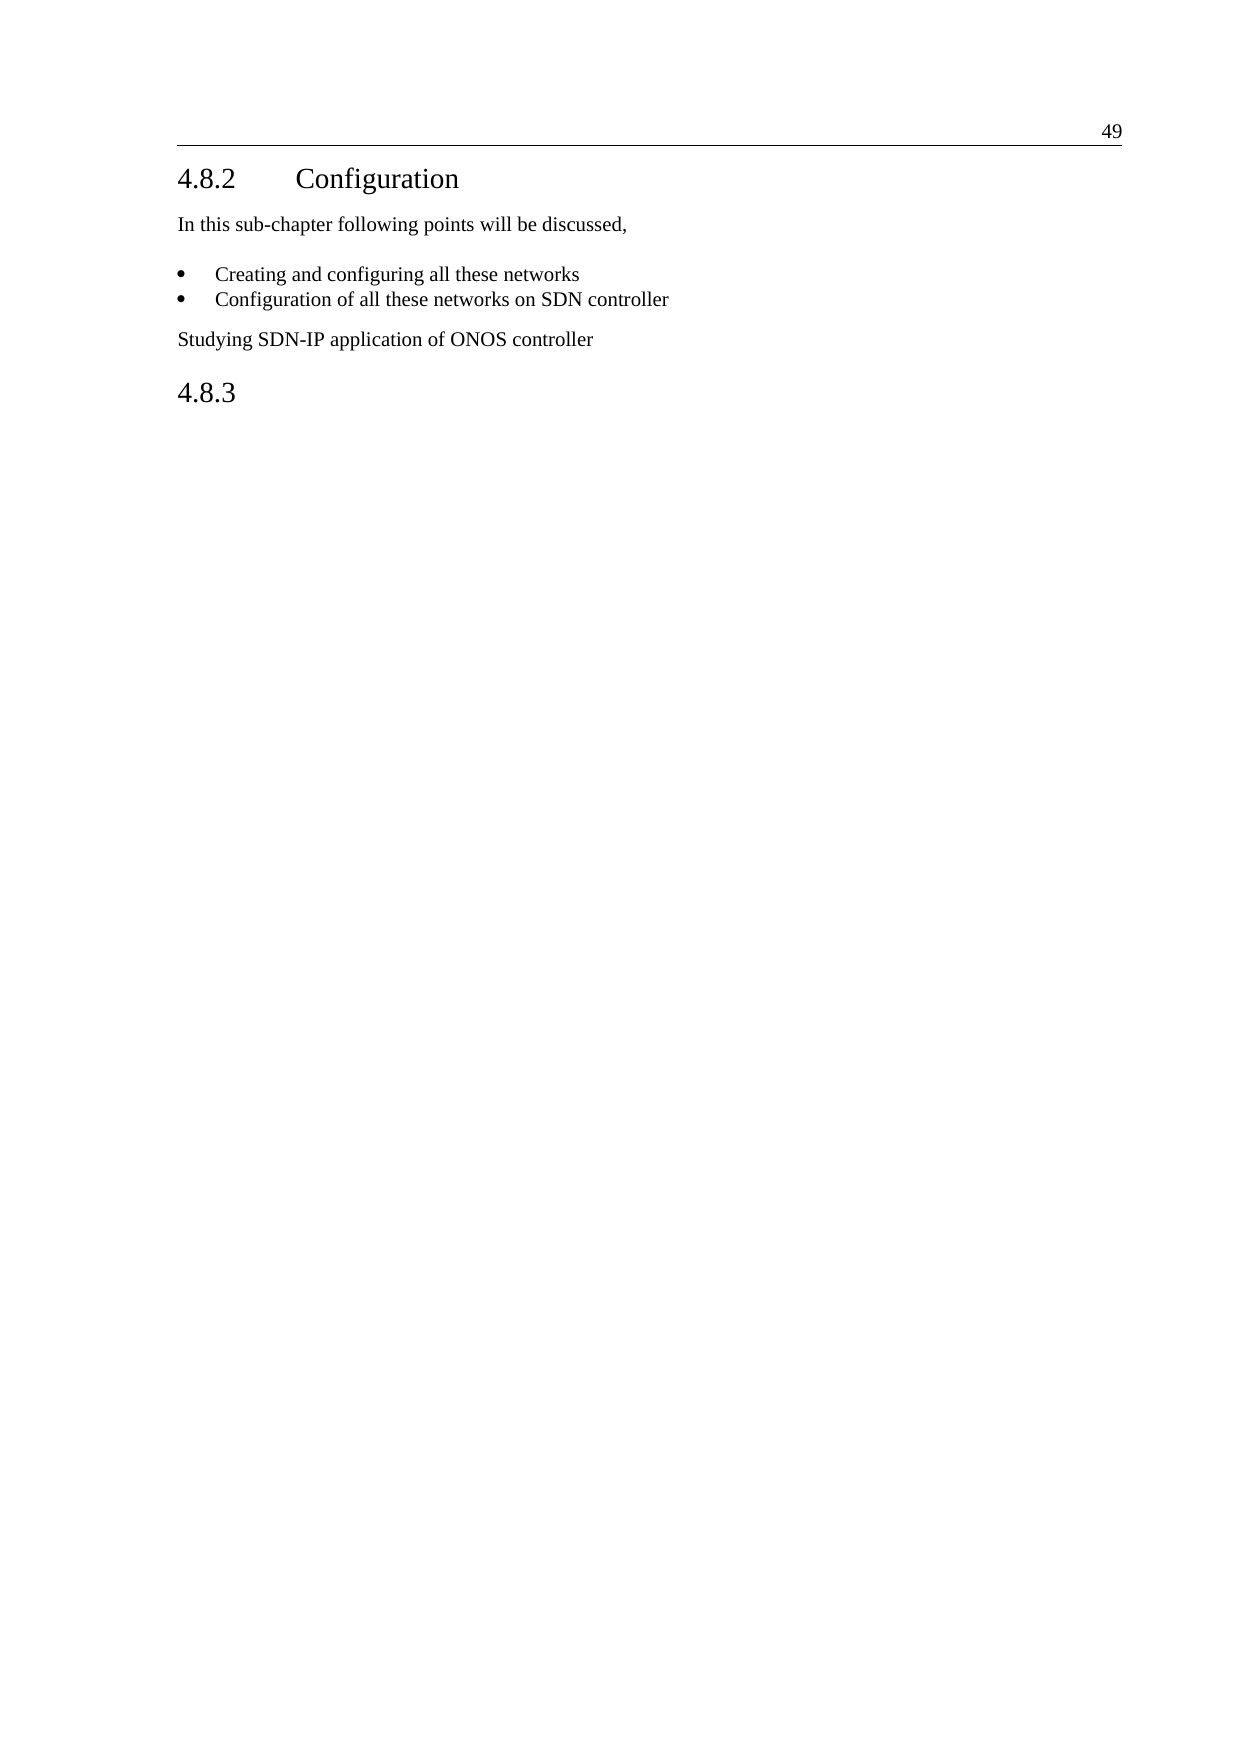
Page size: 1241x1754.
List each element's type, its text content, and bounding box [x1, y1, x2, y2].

text In this sub-chapter following points will be discussed, [177, 211, 1122, 236]
subtitle Configuration [177, 161, 1122, 194]
text Studying SDN-IP application of ONOS controller [177, 326, 1122, 351]
list Creating and configuring all these networks [177, 261, 1122, 286]
list Configuration of all these networks on SDN controller [177, 286, 1122, 311]
